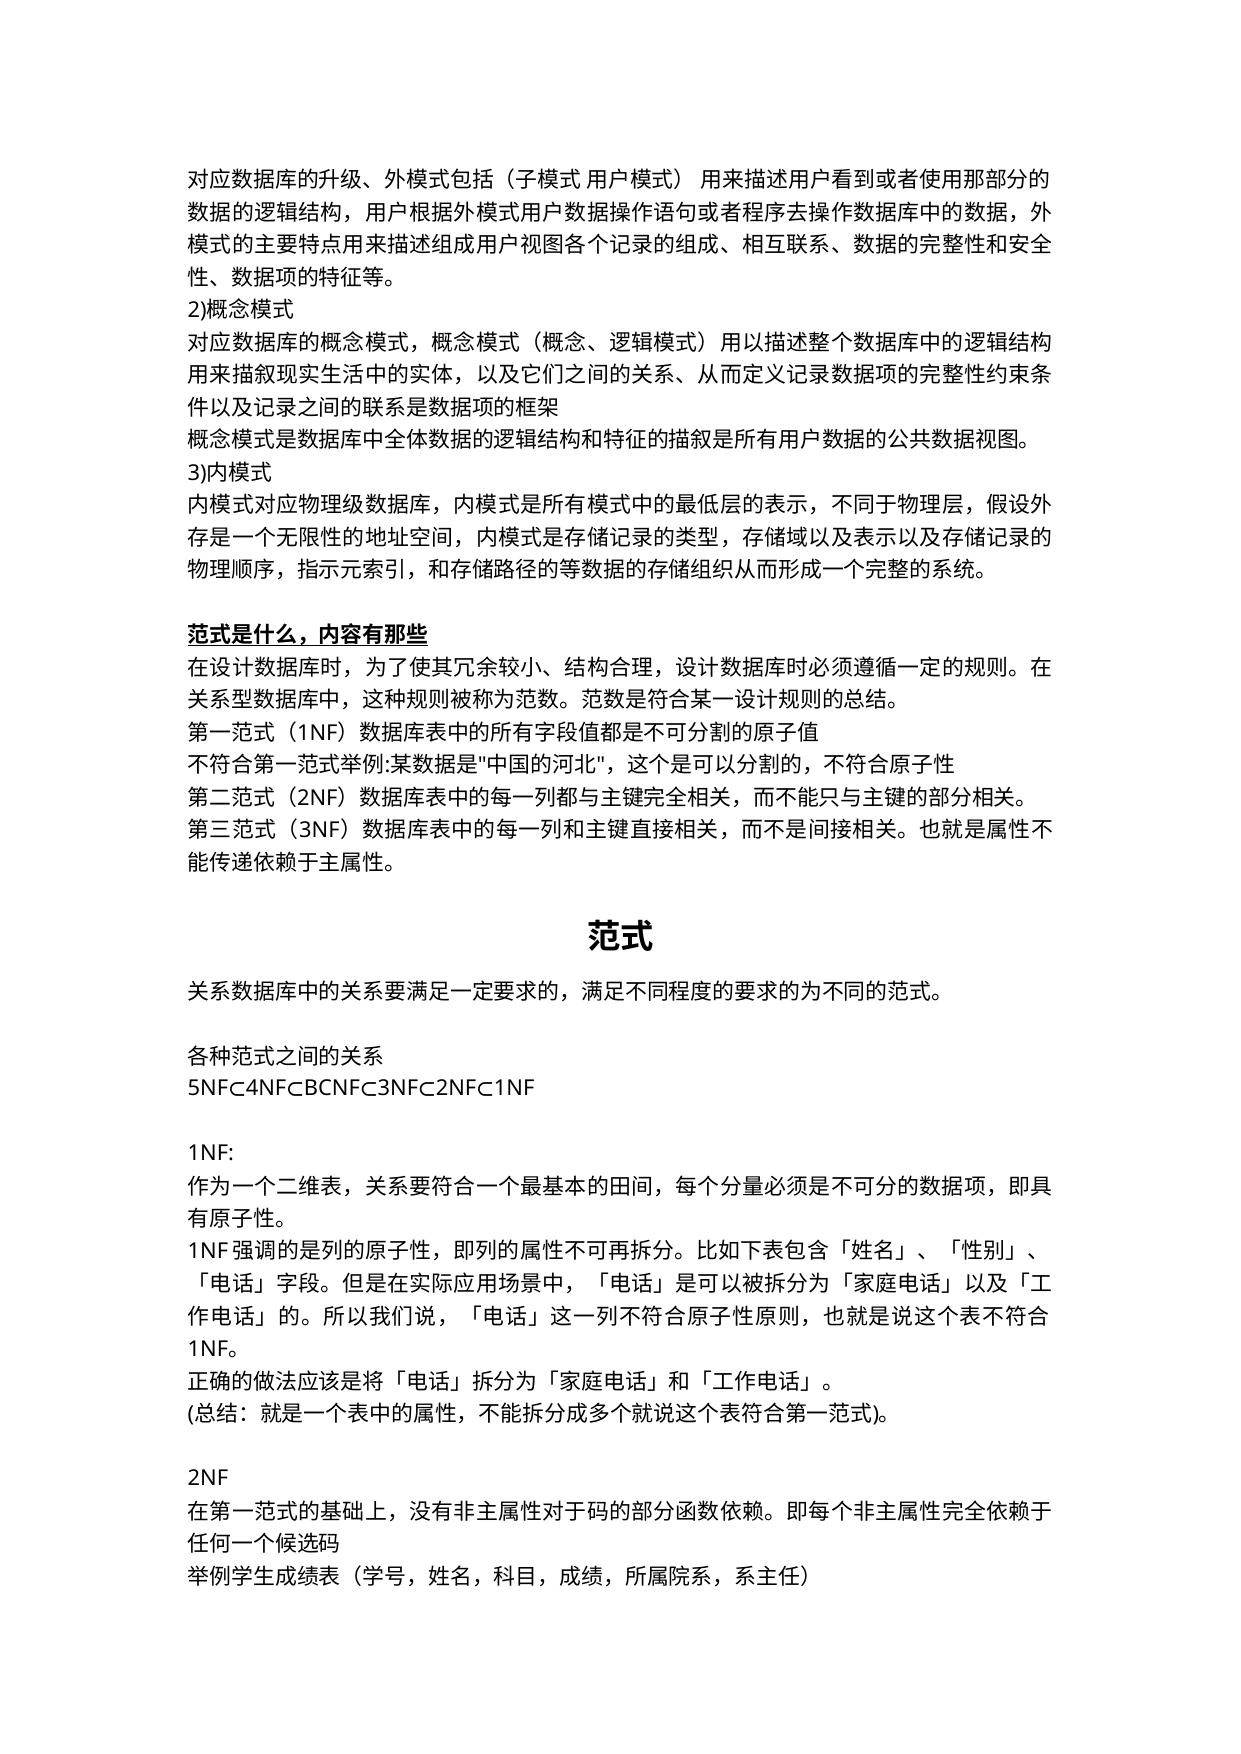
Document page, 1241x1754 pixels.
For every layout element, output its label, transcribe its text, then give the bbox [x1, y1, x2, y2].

text 在设计数据库时，为了使其冗余较小、结构合理，设计数据库时必须遵循一定的规则。在关系型数据库中，这种规则被称为范数。范数是符合某一设计规则的总结。 [187, 649, 1053, 714]
text 在第一范式的基础上，没有非主属性对于码的部分函数依赖。即每个非主属性完全依赖于任何一个候选码 [187, 1493, 1053, 1558]
text 关系数据库中的关系要满足一定要求的，满足不同程度的要求的为不同的范式。 [187, 973, 1053, 1006]
text 5NF⊂4NF⊂BCNF⊂3NF⊂2NF⊂1NF [187, 1071, 1053, 1103]
text 概念模式是数据库中全体数据的逻辑结构和特征的描叙是所有用户数据的公共数据视图。 [187, 422, 1053, 454]
text 正确的做法应该是将「电话」拆分为「家庭电话」和「工作电话」。 [187, 1363, 1053, 1396]
text 举例学生成绩表（学号，姓名，科目，成绩，所属院系，系主任） [187, 1558, 1053, 1591]
text 不符合第一范式举例:某数据是"中国的河北"，这个是可以分割的，不符合原子性 [187, 747, 1053, 779]
text 内模式对应物理级数据库，内模式是所有模式中的最低层的表示，不同于物理层，假设外存是一个无限性的地址空间，内模式是存储记录的类型，存储域以及表示以及存储记录的物理顺序，指示元索引，和存储路径的等数据的存储组织从而形成一个完整的系统。 [187, 487, 1053, 584]
text 各种范式之间的关系 [187, 1038, 1053, 1071]
text 第一范式（1NF）数据库表中的所有字段值都是不可分割的原子值 [187, 714, 1053, 747]
text 1NF: [187, 1136, 1053, 1168]
text 2NF [187, 1461, 1053, 1493]
text 第二范式（2NF）数据库表中的每一列都与主键完全相关，而不能只与主键的部分相关。 [187, 779, 1053, 812]
text 3)内模式 [187, 454, 1053, 487]
text 2)概念模式 [187, 292, 1053, 324]
text 作为一个二维表，关系要符合一个最基本的田间，每个分量必须是不可分的数据项，即具有原子性。 [187, 1168, 1053, 1233]
text 范式是什么，内容有那些 [187, 617, 1053, 649]
text 对应数据库的概念模式，概念模式（概念、逻辑模式）用以描述整个数据库中的逻辑结构、用来描叙现实生活中的实体，以及它们之间的关系、从而定义记录数据项的完整性约束条件以及记录之间的联系是数据项的框架 [187, 324, 1053, 422]
text 1NF强调的是列的原子性，即列的属性不可再拆分。比如下表包含「姓名」、「性别」、「电话」字段。但是在实际应用场景中，「电话」是可以被拆分为「家庭电话」以及「工作电话」的。所以我们说，「电话」这一列不符合原子性原则，也就是说这个表不符合1NF。 [187, 1233, 1053, 1363]
text (总结：就是一个表中的属性，不能拆分成多个就说这个表符合第一范式)。 [187, 1396, 1053, 1428]
text 第三范式（3NF）数据库表中的每一列和主键直接相关，而不是间接相关。也就是属性不能传递依赖于主属性。 [187, 812, 1053, 877]
text 对应数据库的升级、外模式包括（子模式 用户模式） 用来描述用户看到或者使用那部分的数据的逻辑结构，用户根据外模式用户数据操作语句或者程序去操作数据库中的数据，外模式的主要特点用来描述组成用户视图各个记录的组成、相互联系、数据的完整性和安全性、数据项的特征等。 [187, 162, 1053, 292]
title 范式 [187, 902, 1053, 967]
